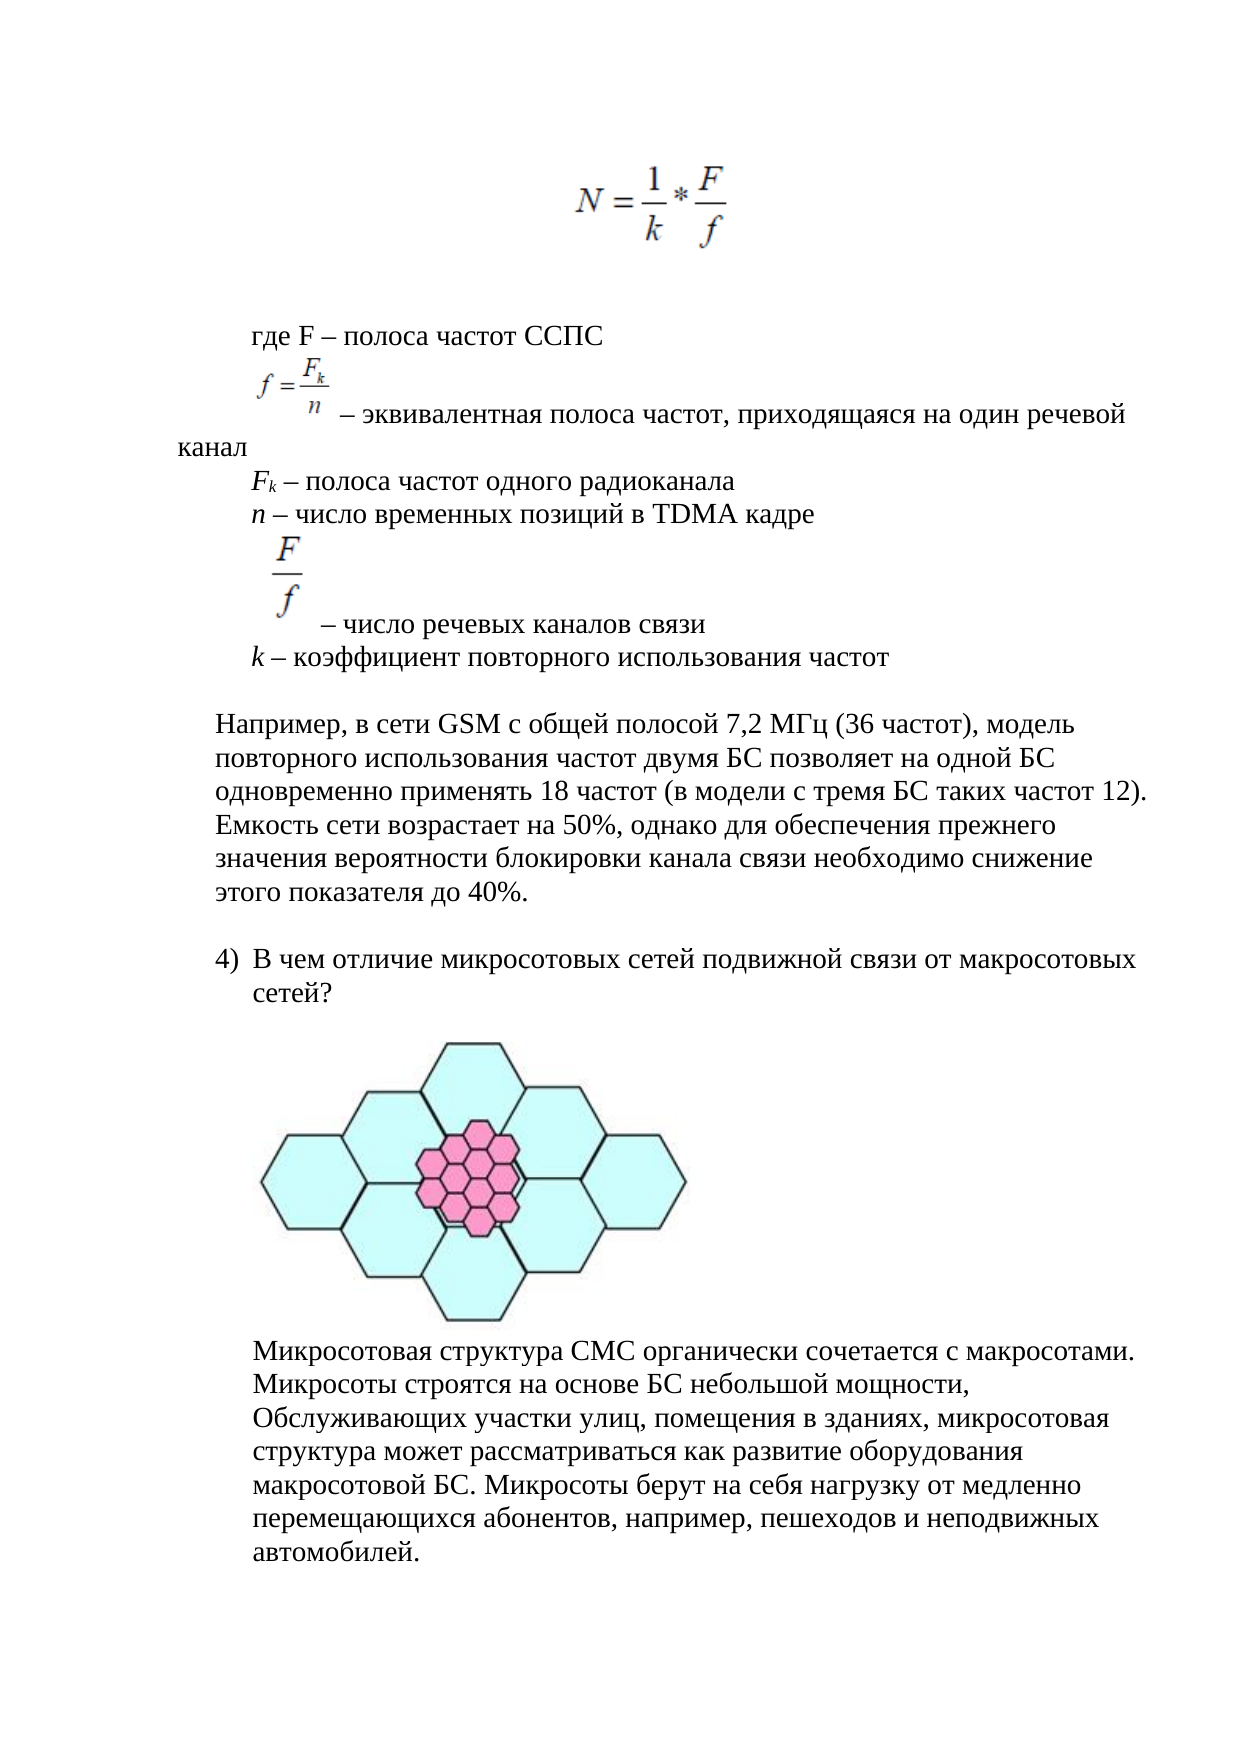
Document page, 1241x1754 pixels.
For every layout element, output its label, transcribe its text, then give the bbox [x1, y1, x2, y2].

list В чем отличие микросотовых сетей подвижной связи от макросотовых сетей? [215, 941, 1152, 1008]
picture [251, 351, 340, 424]
text – эквивалентная полоса частот, приходящаяся на один речевой канал [177, 352, 1152, 463]
picture [252, 1041, 700, 1333]
text Fk – полоса частот одного радиоканала [177, 463, 1152, 496]
list Микросотовая структура СМС органически сочетается с макросотами. Микросоты строятся на основе БС небольшой мощности, Обслуживающих участки улиц, помещения в зданиях, микросотовая структура может рассматриваться как развитие оборудования макросотовой БС. Микросоты берут на себя нагрузку от медленно перемещающихся абонентов, например, пешеходов и неподвижных автомобилей. [420, 1333, 1152, 1567]
text n – число временных позиций в ТDМА кадре [177, 496, 1152, 530]
text Например, в сети GSM с общей полосой 7,2 МГц (36 частот), модель повторного использования частот двумя БС позволяет на одной БС одновременно применять 18 частот (в модели с тремя БС таких частот 12). Емкость сети возрастает на 50%, однако для обеспечения прежнего значения вероятности блокировки канала связи необходимо снижение этого показателя до 40%. [215, 706, 1152, 908]
text где F – полоса частот ССПС [251, 318, 1152, 352]
picture [534, 118, 869, 319]
picture [251, 530, 314, 634]
text – число речевых каналов связи [177, 530, 1152, 639]
text k – коэффициент повторного использования частот [177, 639, 1152, 673]
